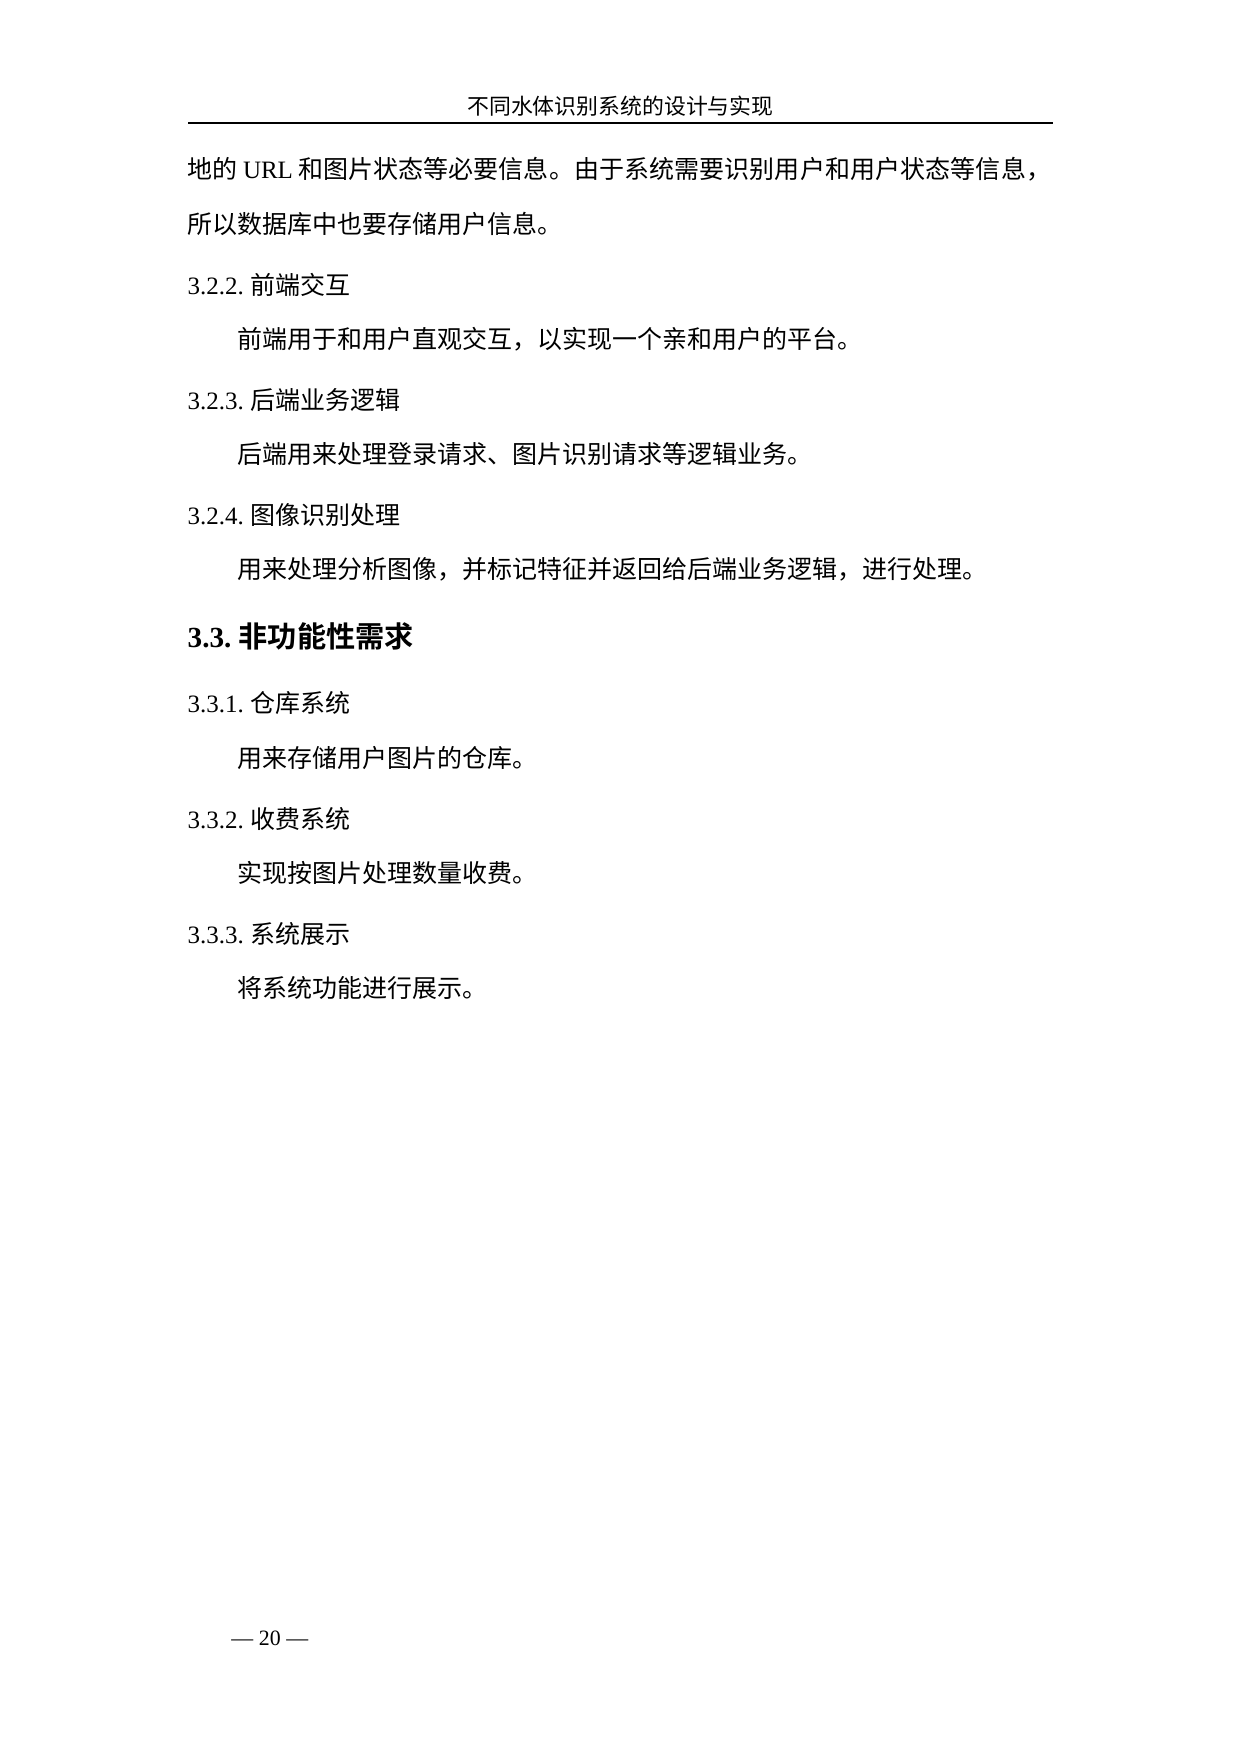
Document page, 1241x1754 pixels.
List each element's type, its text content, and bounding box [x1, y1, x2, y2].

subtitle 前端交互 [187, 265, 1053, 301]
text 用来处理分析图像，并标记特征并返回给后端业务逻辑，进行处理。 [187, 550, 1053, 586]
text 实现按图片处理数量收费。 [187, 853, 1053, 890]
subtitle 图像识别处理 [187, 496, 1053, 532]
text 将系统功能进行展示。 [187, 969, 1053, 1005]
subtitle 系统展示 [187, 914, 1053, 951]
subtitle 仓库系统 [187, 684, 1053, 720]
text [187, 150, 1053, 241]
text 后端用来处理登录请求、图片识别请求等逻辑业务。 [187, 435, 1053, 471]
text 前端用于和用户直观交互，以实现一个亲和用户的平台。 [187, 319, 1053, 356]
subtitle 收费系统 [187, 799, 1053, 835]
subtitle 非功能性需求 [187, 614, 1053, 656]
subtitle 后端业务逻辑 [187, 380, 1053, 417]
text 用来存储用户图片的仓库。 [187, 738, 1053, 774]
